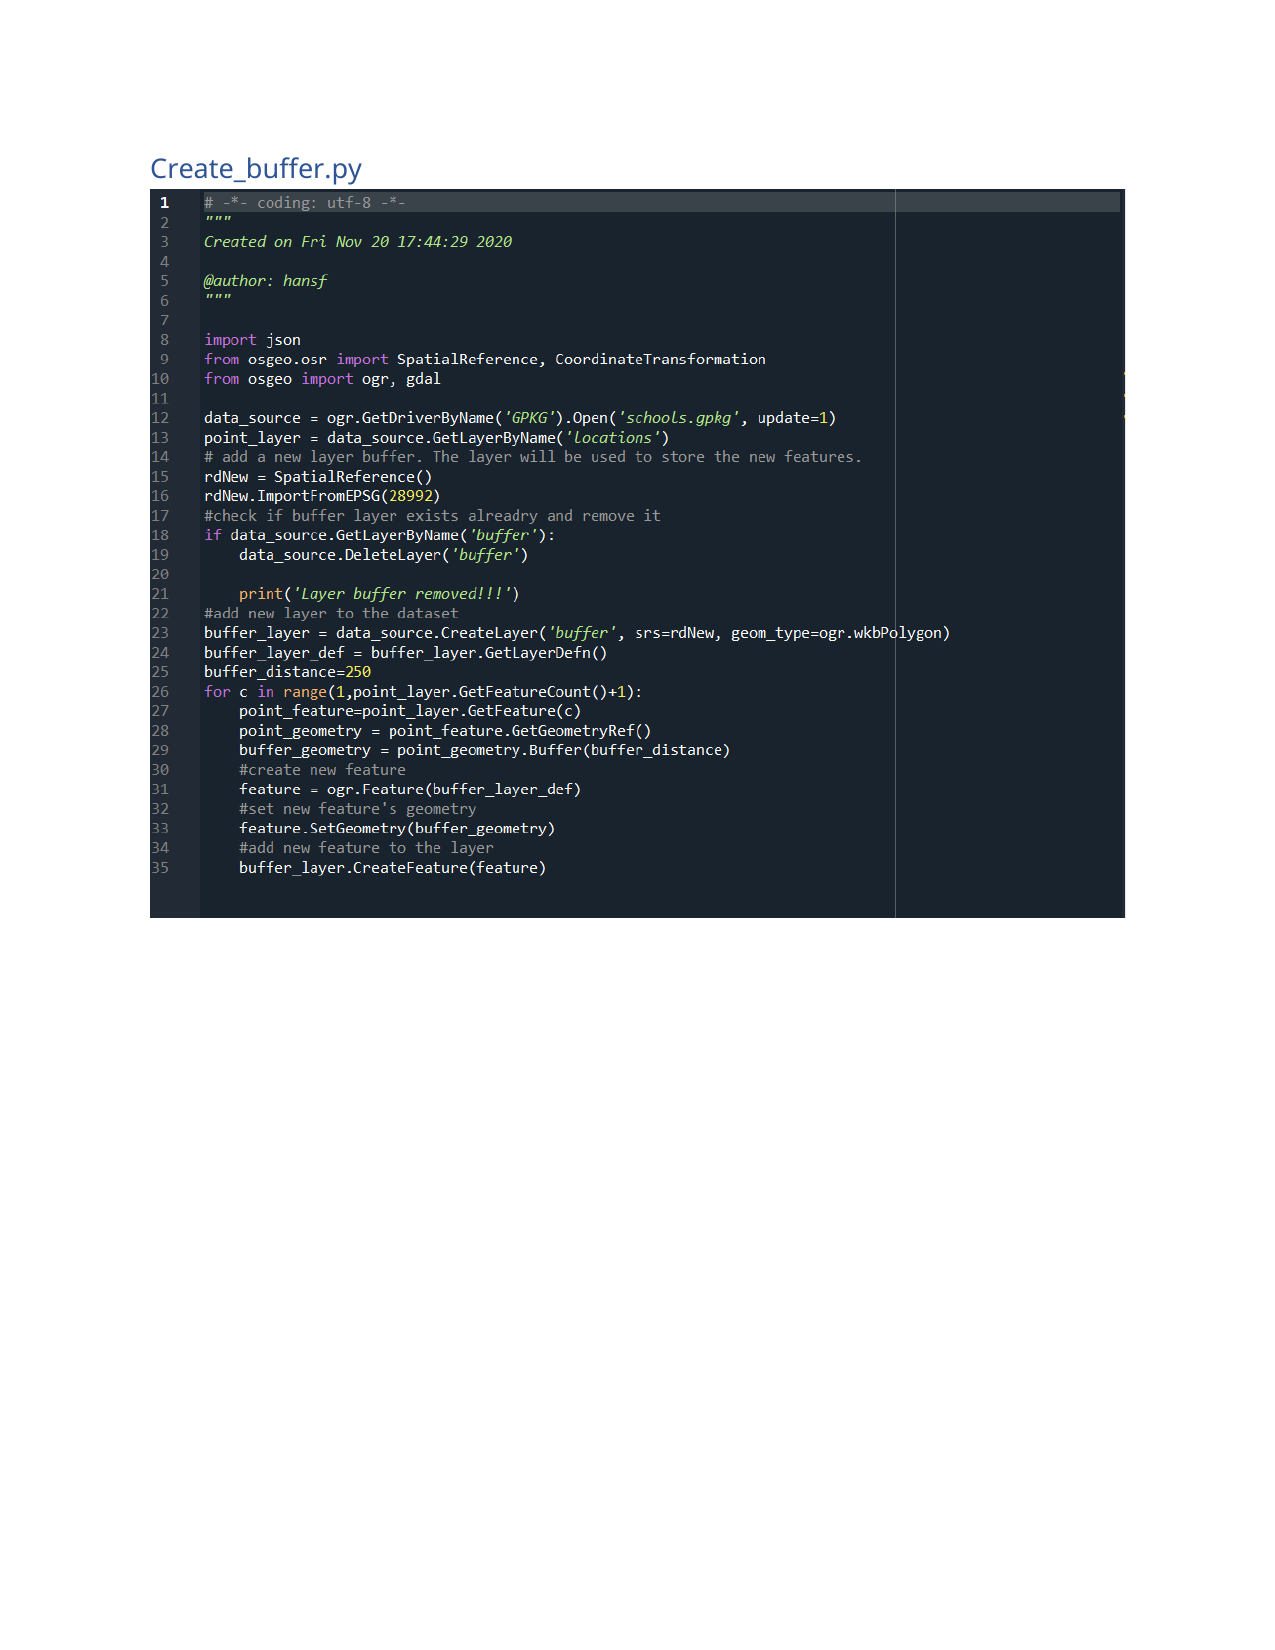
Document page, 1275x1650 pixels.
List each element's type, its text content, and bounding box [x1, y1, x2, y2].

subtitle Create_buffer.py [150, 150, 1125, 187]
picture [150, 189, 1125, 918]
